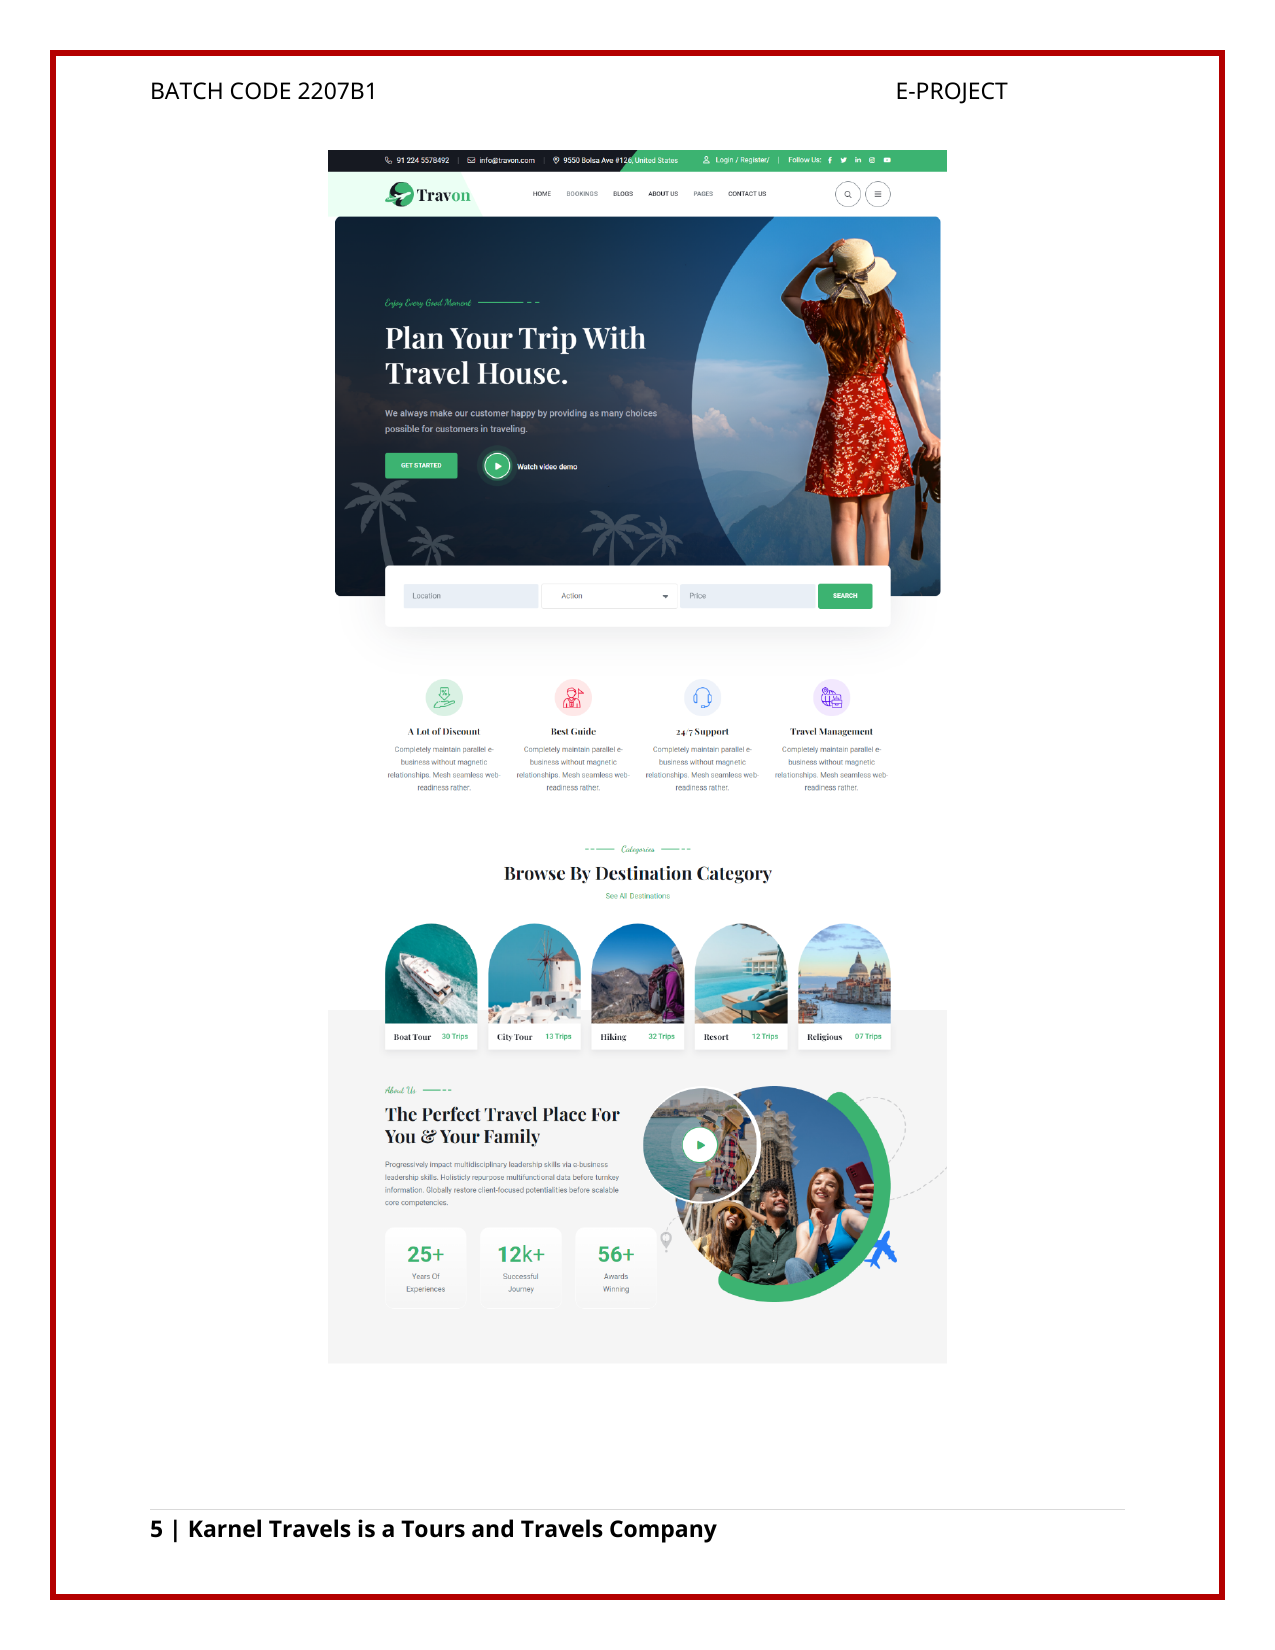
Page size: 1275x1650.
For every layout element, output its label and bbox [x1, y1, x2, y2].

picture [328, 150, 947, 1379]
